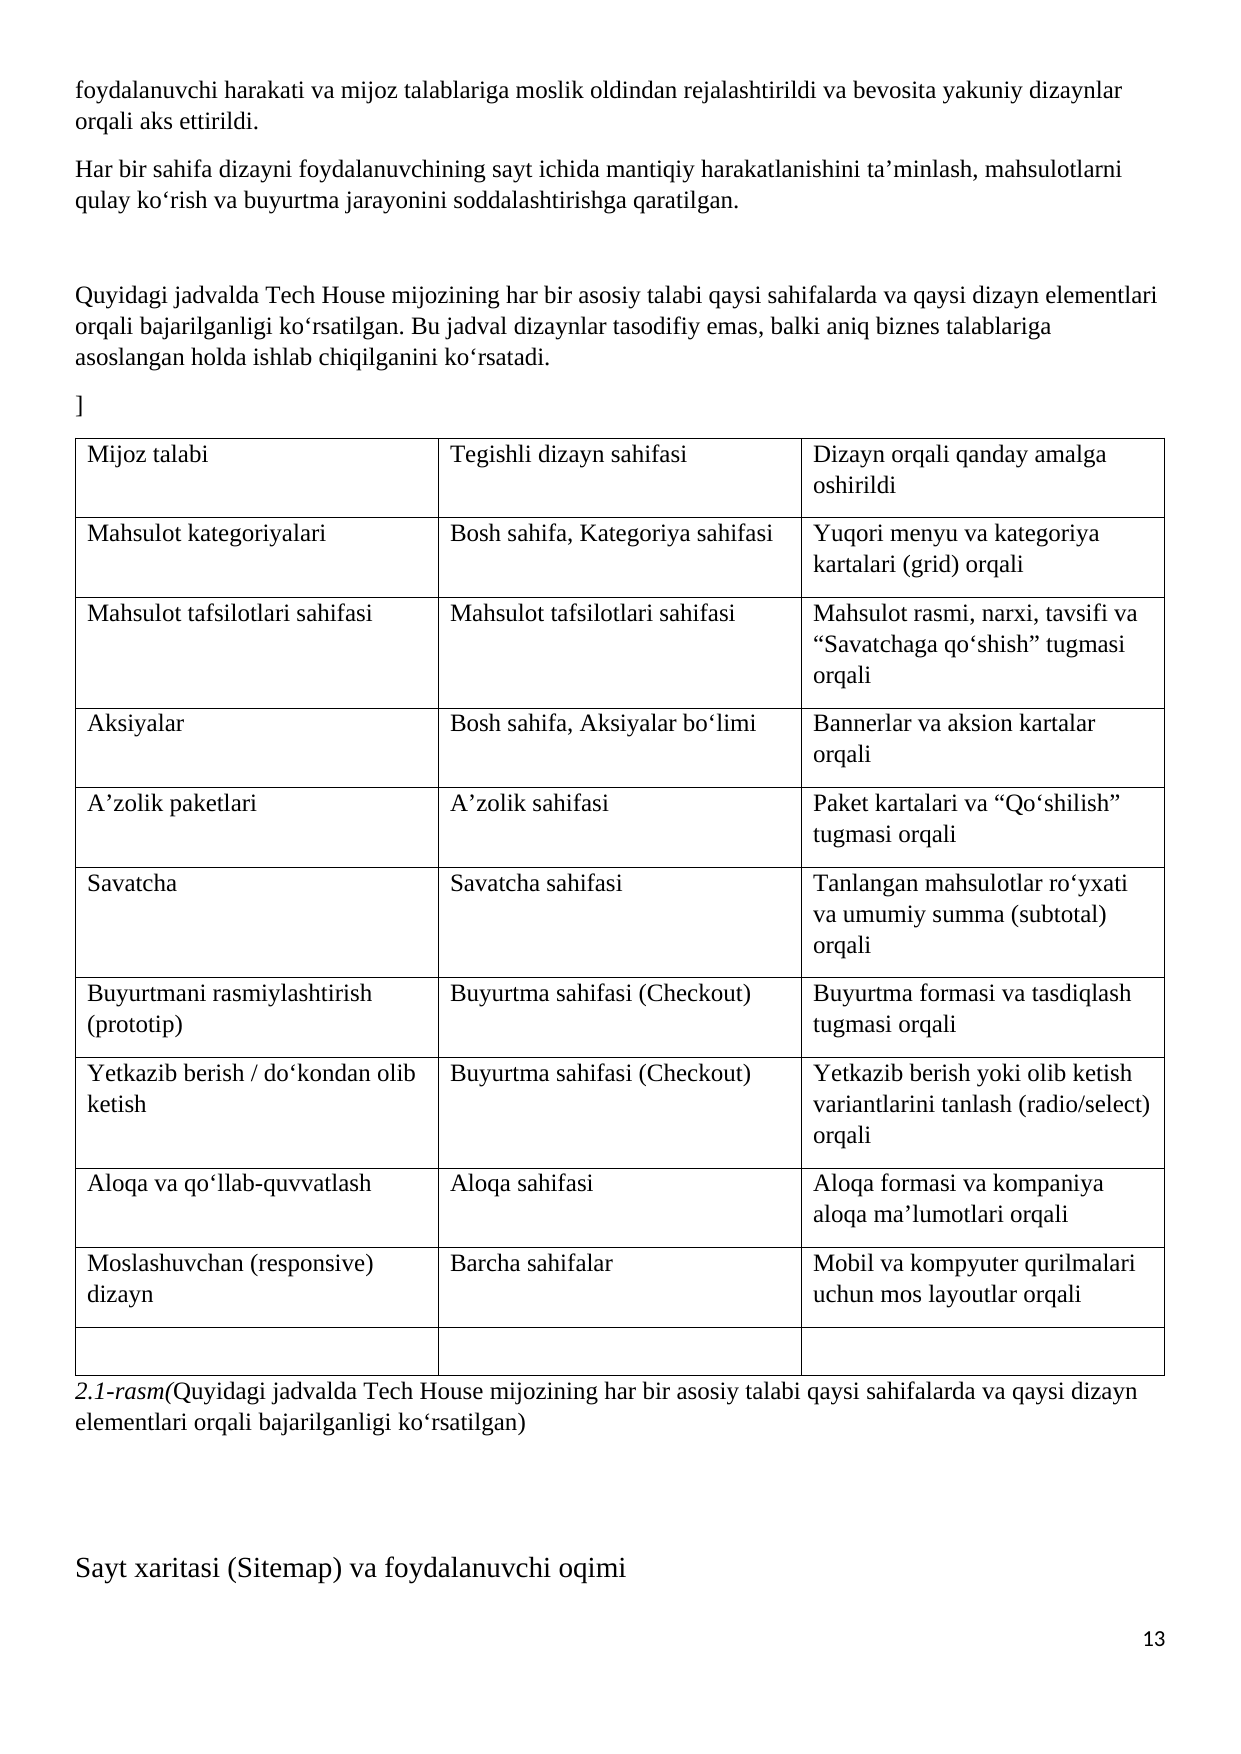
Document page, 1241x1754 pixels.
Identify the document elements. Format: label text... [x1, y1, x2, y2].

table_cell Moslashuvchan (responsive) dizayn [76, 1248, 438, 1327]
table_header Tegishli dizayn sahifasi [439, 439, 801, 517]
table_header Mijoz talabi [76, 439, 438, 517]
table_cell Mahsulot kategoriyalari [76, 518, 438, 597]
table_cell Yetkazib berish / do‘kondan olib ketish [76, 1058, 438, 1167]
text 2.1-rasm(Quyidagi jadvalda Tech House mijozining har bir asosiy talabi qaysi sahifalarda va qaysi dizayn elementlari orqali bajarilganligi ko‘rsatilgan) [75, 1376, 1165, 1436]
table_cell Bosh sahifa, Kategoriya sahifasi [439, 518, 801, 597]
table_cell Savatcha [76, 868, 438, 977]
table_cell Aloqa va qo‘llab-quvvatlash [76, 1169, 438, 1247]
table_cell Buyurtma sahifasi (Checkout) [439, 978, 801, 1057]
table_cell Mahsulot tafsilotlari sahifasi [439, 598, 801, 707]
table_header Dizayn orqali qanday amalga oshirildi [802, 439, 1164, 517]
table_cell Buyurtmani rasmiylashtirish (prototip) [76, 978, 438, 1057]
table_cell Aloqa formasi va kompaniya aloqa ma’lumotlari orqali [802, 1169, 1164, 1247]
table_cell Mobil va kompyuter qurilmalari uchun mos layoutlar orqali [802, 1248, 1164, 1327]
table_cell Aksiyalar [76, 709, 438, 787]
table_cell Bannerlar va aksion kartalar orqali [802, 709, 1164, 787]
table_cell [76, 1328, 438, 1375]
table_cell Bosh sahifa, Aksiyalar bo‘limi [439, 709, 801, 787]
table_cell Mahsulot rasmi, narxi, tavsifi va “Savatchaga qo‘shish” tugmasi orqali [802, 598, 1164, 707]
table_cell [439, 1328, 801, 1375]
table_cell Buyurtma sahifasi (Checkout) [439, 1058, 801, 1167]
table_cell Mahsulot tafsilotlari sahifasi [76, 598, 438, 707]
table_cell [802, 1328, 1164, 1375]
table_cell A’zolik sahifasi [439, 788, 801, 867]
text Quyidagi jadvalda Tech House mijozining har bir asosiy talabi qaysi sahifalarda va qaysi dizayn elementlari orqali bajarilganligi ko‘rsatilgan. Bu jadval dizaynlar tasodifiy emas, balki aniq biznes talablariga asoslangan holda ishlab chiqilganini ko‘rsatadi. [75, 280, 1165, 371]
table_cell Aloqa sahifasi [439, 1169, 801, 1247]
text ] [75, 390, 1165, 419]
text Har bir sahifa dizayni foydalanuvchining sayt ichida mantiqiy harakatlanishini ta’minlash, mahsulotlarni qulay ko‘rish va buyurtma jarayonini soddalashtirishga qaratilgan. [75, 154, 1165, 213]
table_cell A’zolik paketlari [76, 788, 438, 867]
table_cell Buyurtma formasi va tasdiqlash tugmasi orqali [802, 978, 1164, 1057]
table_cell Yuqori menyu va kategoriya kartalari (grid) orqali [802, 518, 1164, 597]
table_cell Yetkazib berish yoki olib ketish variantlarini tanlash (radio/select) orqali [802, 1058, 1164, 1167]
table_cell Barcha sahifalar [439, 1248, 801, 1327]
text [75, 75, 1165, 135]
table_cell Paket kartalari va “Qo‘shilish” tugmasi orqali [802, 788, 1164, 867]
text Sayt xaritasi (Sitemap) va foydalanuvchi oqimi [75, 1551, 1165, 1584]
table_cell Savatcha sahifasi [439, 868, 801, 977]
table_cell Tanlangan mahsulotlar ro‘yxati va umumiy summa (subtotal) orqali [802, 868, 1164, 977]
